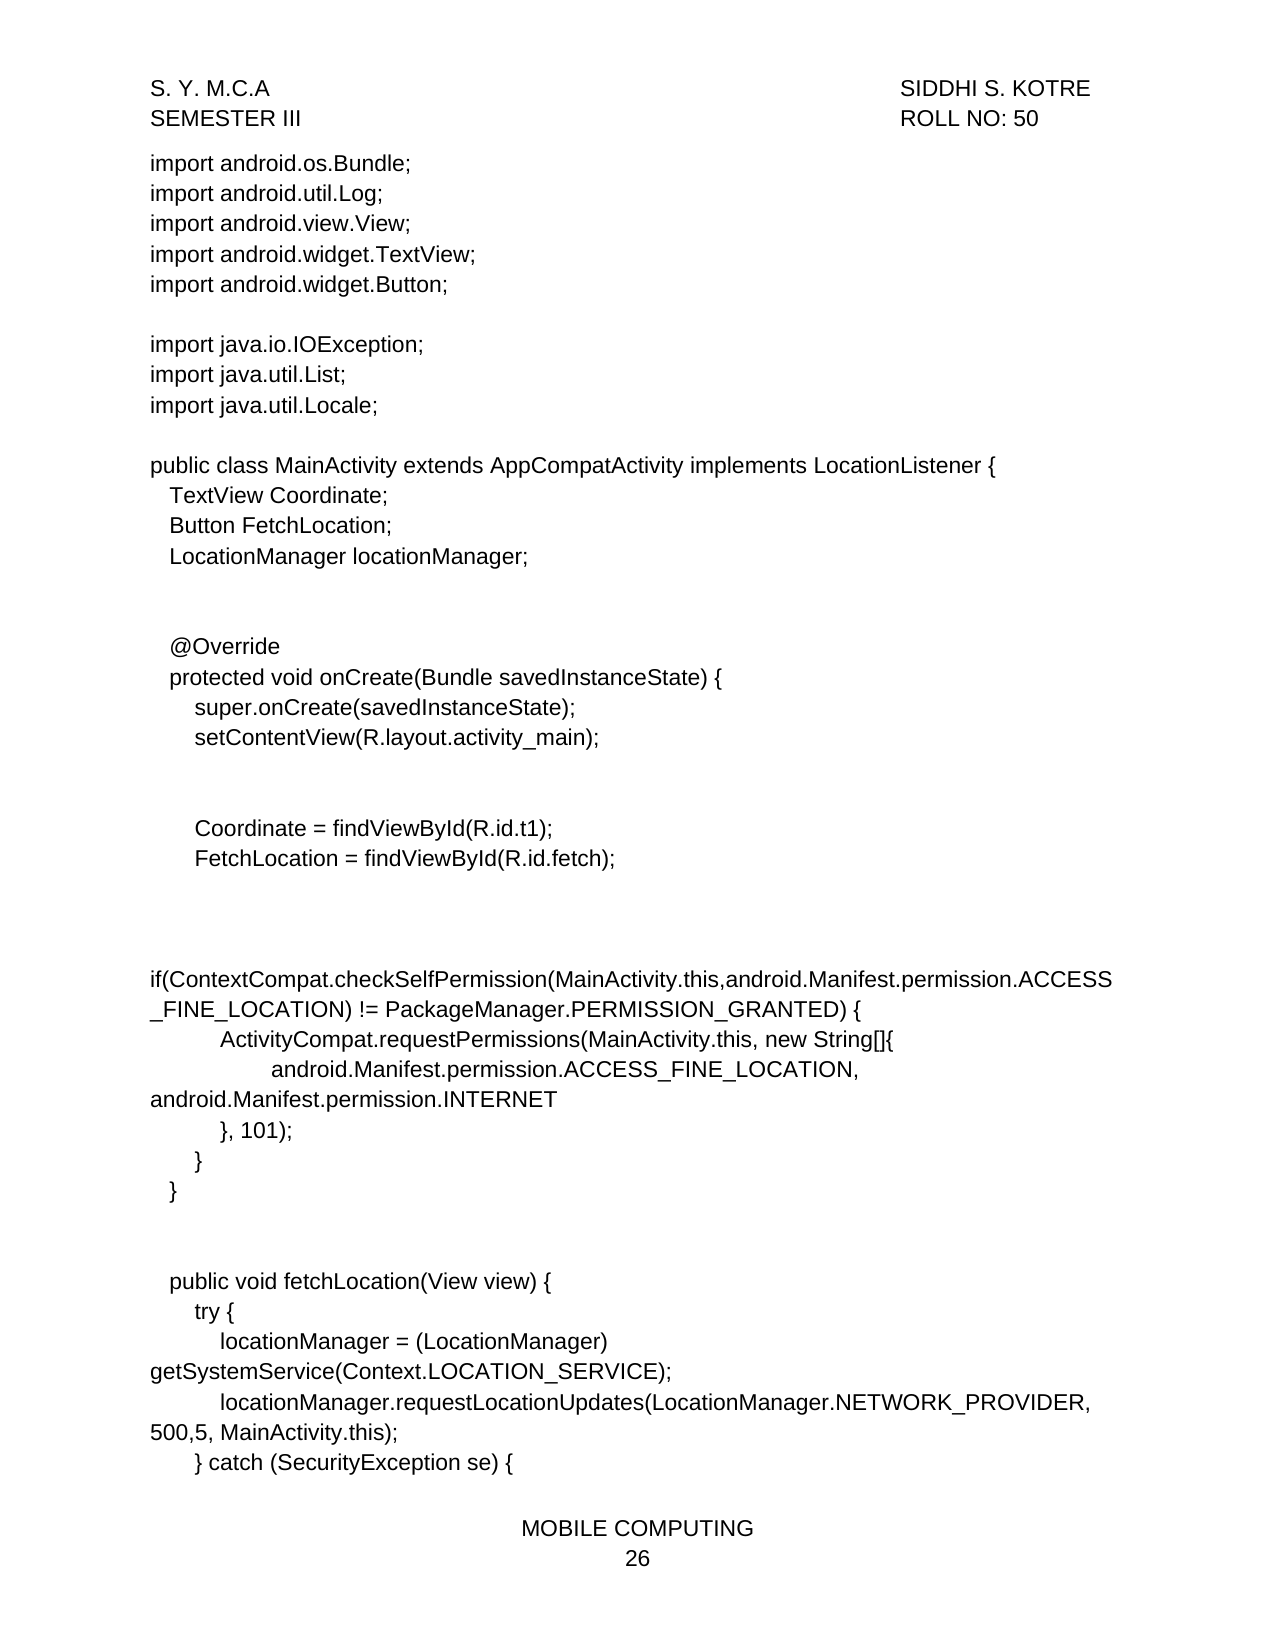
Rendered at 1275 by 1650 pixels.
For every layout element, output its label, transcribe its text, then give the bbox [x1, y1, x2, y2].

text import android.util.Log; [150, 180, 1125, 207]
text import android.widget.Button; [150, 271, 1125, 297]
text if(ContextCompat.checkSelfPermission(MainActivity.this,android.Manifest.permission.ACCESS_FINE_LOCATION) != PackageManager.PERMISSION_GRANTED) { [150, 935, 1125, 1022]
text @Override [150, 633, 1125, 660]
text import android.widget.TextView; [150, 241, 1125, 267]
text import android.os.Bundle; [150, 150, 1125, 176]
text FetchLocation = findViewById(R.id.fetch); [150, 845, 1125, 871]
text public void fetchLocation(View view) { [150, 1268, 1125, 1294]
text locationManager = (LocationManager) getSystemService(Context.LOCATION_SERVICE); [150, 1328, 1125, 1385]
text locationManager.requestLocationUpdates(LocationManager.NETWORK_PROVIDER, 500,5, MainActivity.this); [150, 1388, 1125, 1445]
text Coordinate = findViewById(R.id.t1); [150, 814, 1125, 841]
text super.onCreate(savedInstanceState); [150, 694, 1125, 720]
text TextView Coordinate; [150, 482, 1125, 509]
text protected void onCreate(Bundle savedInstanceState) { [150, 663, 1125, 690]
text ActivityCompat.requestPermissions(MainActivity.this, new String[]{ [150, 1026, 1125, 1052]
text }, 101); [150, 1117, 1125, 1143]
text import java.io.IOException; [150, 331, 1125, 358]
text try { [150, 1298, 1125, 1324]
text setContentView(R.layout.activity_main); [150, 724, 1125, 750]
text import java.util.List; [150, 361, 1125, 388]
text public class MainActivity extends AppCompatActivity implements LocationListener { [150, 452, 1125, 478]
text } [150, 1147, 1125, 1173]
text import android.view.View; [150, 210, 1125, 237]
text LocationManager locationManager; [150, 543, 1125, 569]
text Button FetchLocation; [150, 512, 1125, 539]
text android.Manifest.permission.ACCESS_FINE_LOCATION, android.Manifest.permission.INTERNET [150, 1056, 1125, 1113]
text } [150, 1177, 1125, 1203]
text } catch (SecurityException se) { [150, 1449, 1125, 1475]
text import java.util.Locale; [150, 392, 1125, 418]
